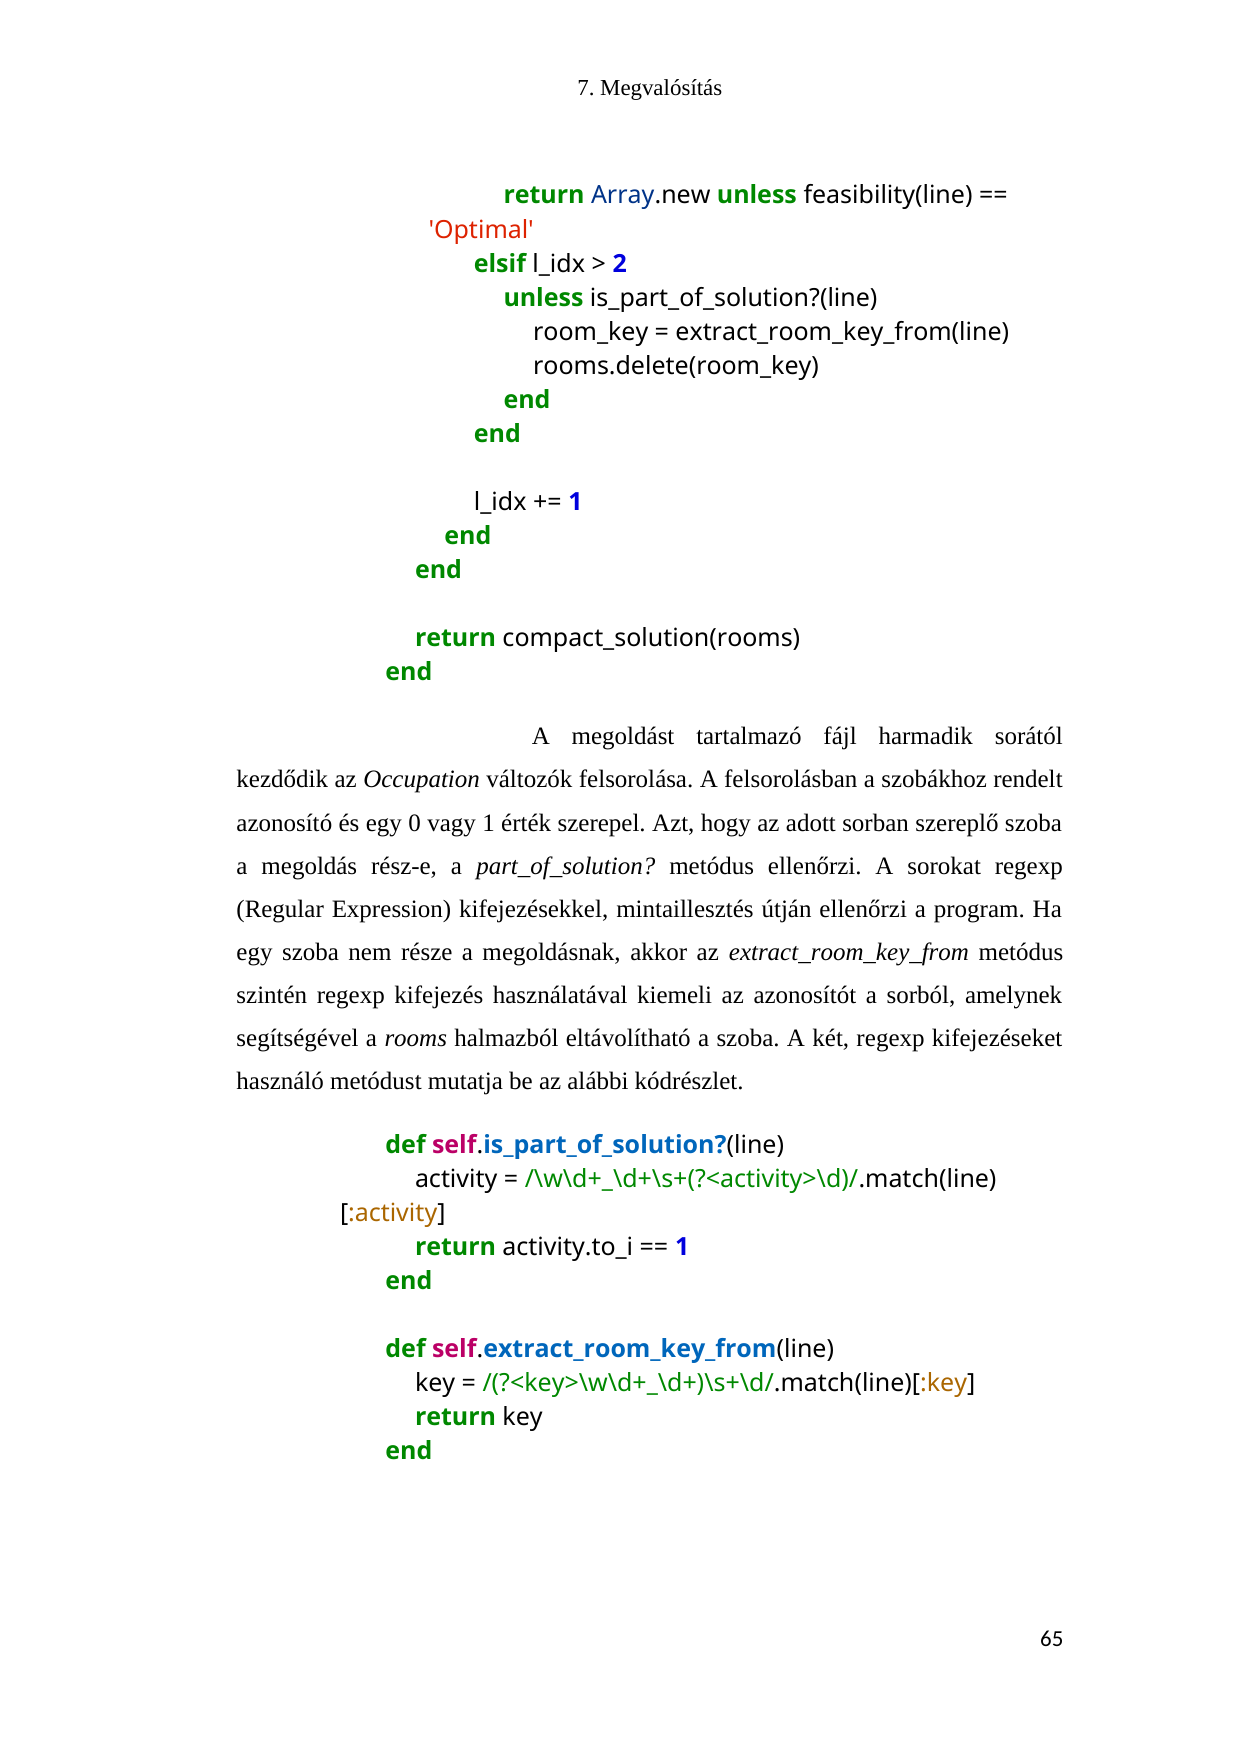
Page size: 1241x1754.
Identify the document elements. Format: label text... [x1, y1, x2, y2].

text key = /(?<key>\w\d+_\d+)\s+\d/.match(line)[:key] [340, 1365, 1063, 1399]
text rooms.delete(room_key) [458, 347, 1063, 382]
text end [340, 552, 1063, 586]
text def self.extract_room_key_from(line) [310, 1331, 1063, 1365]
text room_key = extract_room_key_from(line) [458, 313, 1063, 347]
text end [310, 1262, 1063, 1297]
text def self.is_part_of_solution?(line) [310, 1126, 1063, 1160]
text return activity.to_i == 1 [340, 1228, 1063, 1262]
text return key [340, 1399, 1063, 1433]
text unless is_part_of_solution?(line) [428, 279, 1063, 313]
text return Array.new unless feasibility(line) == 'Optimal' [428, 177, 1063, 245]
text return compact_solution(rooms) [340, 620, 1063, 654]
text elsif l_idx > 2 [399, 245, 1063, 279]
text end [428, 382, 1063, 416]
text end [369, 518, 1063, 552]
text end [399, 416, 1063, 450]
text end [310, 654, 1063, 688]
text A megoldást tartalmazó fájl harmadik sorától kezdődik az Occupation változók felsorolása. A felsorolásban a szobákhoz rendelt azonosító és egy 0 vagy 1 érték szerepel. Azt, hogy az adott sorban szereplő szoba a megoldás rész-e, a part_of_solution? metódus ellenőrzi. A sorokat regexp (Regular Expression) kifejezésekkel, mintaillesztés útján ellenőrzi a program. Ha egy szoba nem része a megoldásnak, akkor az extract_room_key_from metódus szintén regexp kifejezés használatával kiemeli az azonosítót a sorból, amelynek segítségével a rooms halmazból eltávolítható a szoba. A két, regexp kifejezéseket használó metódust mutatja be az alábbi kódrészlet. [236, 721, 1063, 1095]
text end [310, 1433, 1063, 1467]
text l_idx += 1 [399, 484, 1063, 518]
text activity = /\w\d+_\d+\s+(?<activity>\d)/.match(line)[:activity] [340, 1160, 1063, 1228]
